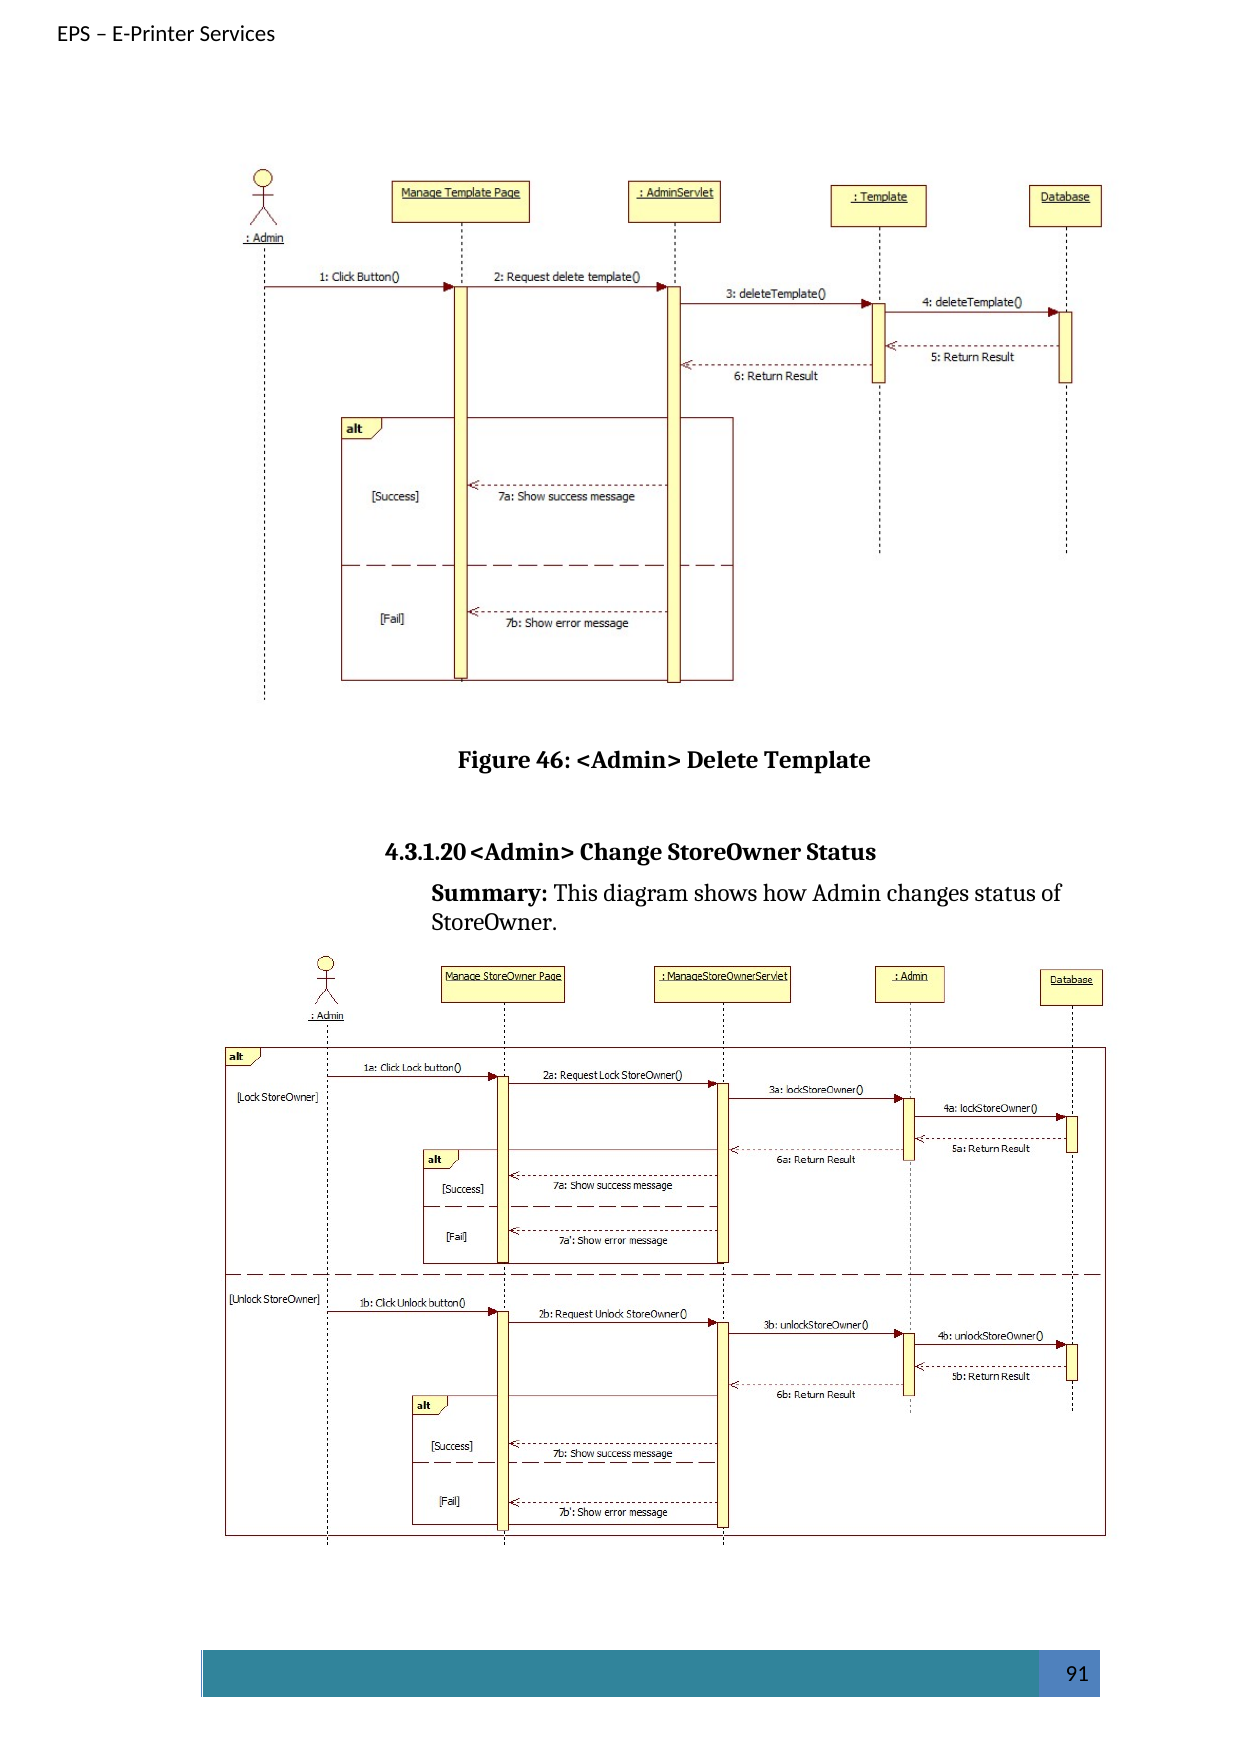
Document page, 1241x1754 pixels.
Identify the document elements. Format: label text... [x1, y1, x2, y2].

picture [206, 936, 1123, 1564]
subtitle <Admin> Change StoreOwner Status [385, 838, 1122, 867]
picture [206, 147, 1123, 721]
text Summary: This diagram shows how Admin changes status of StoreOwner. [432, 879, 1122, 936]
text Figure 46: <Admin> Delete Template [207, 746, 1122, 775]
